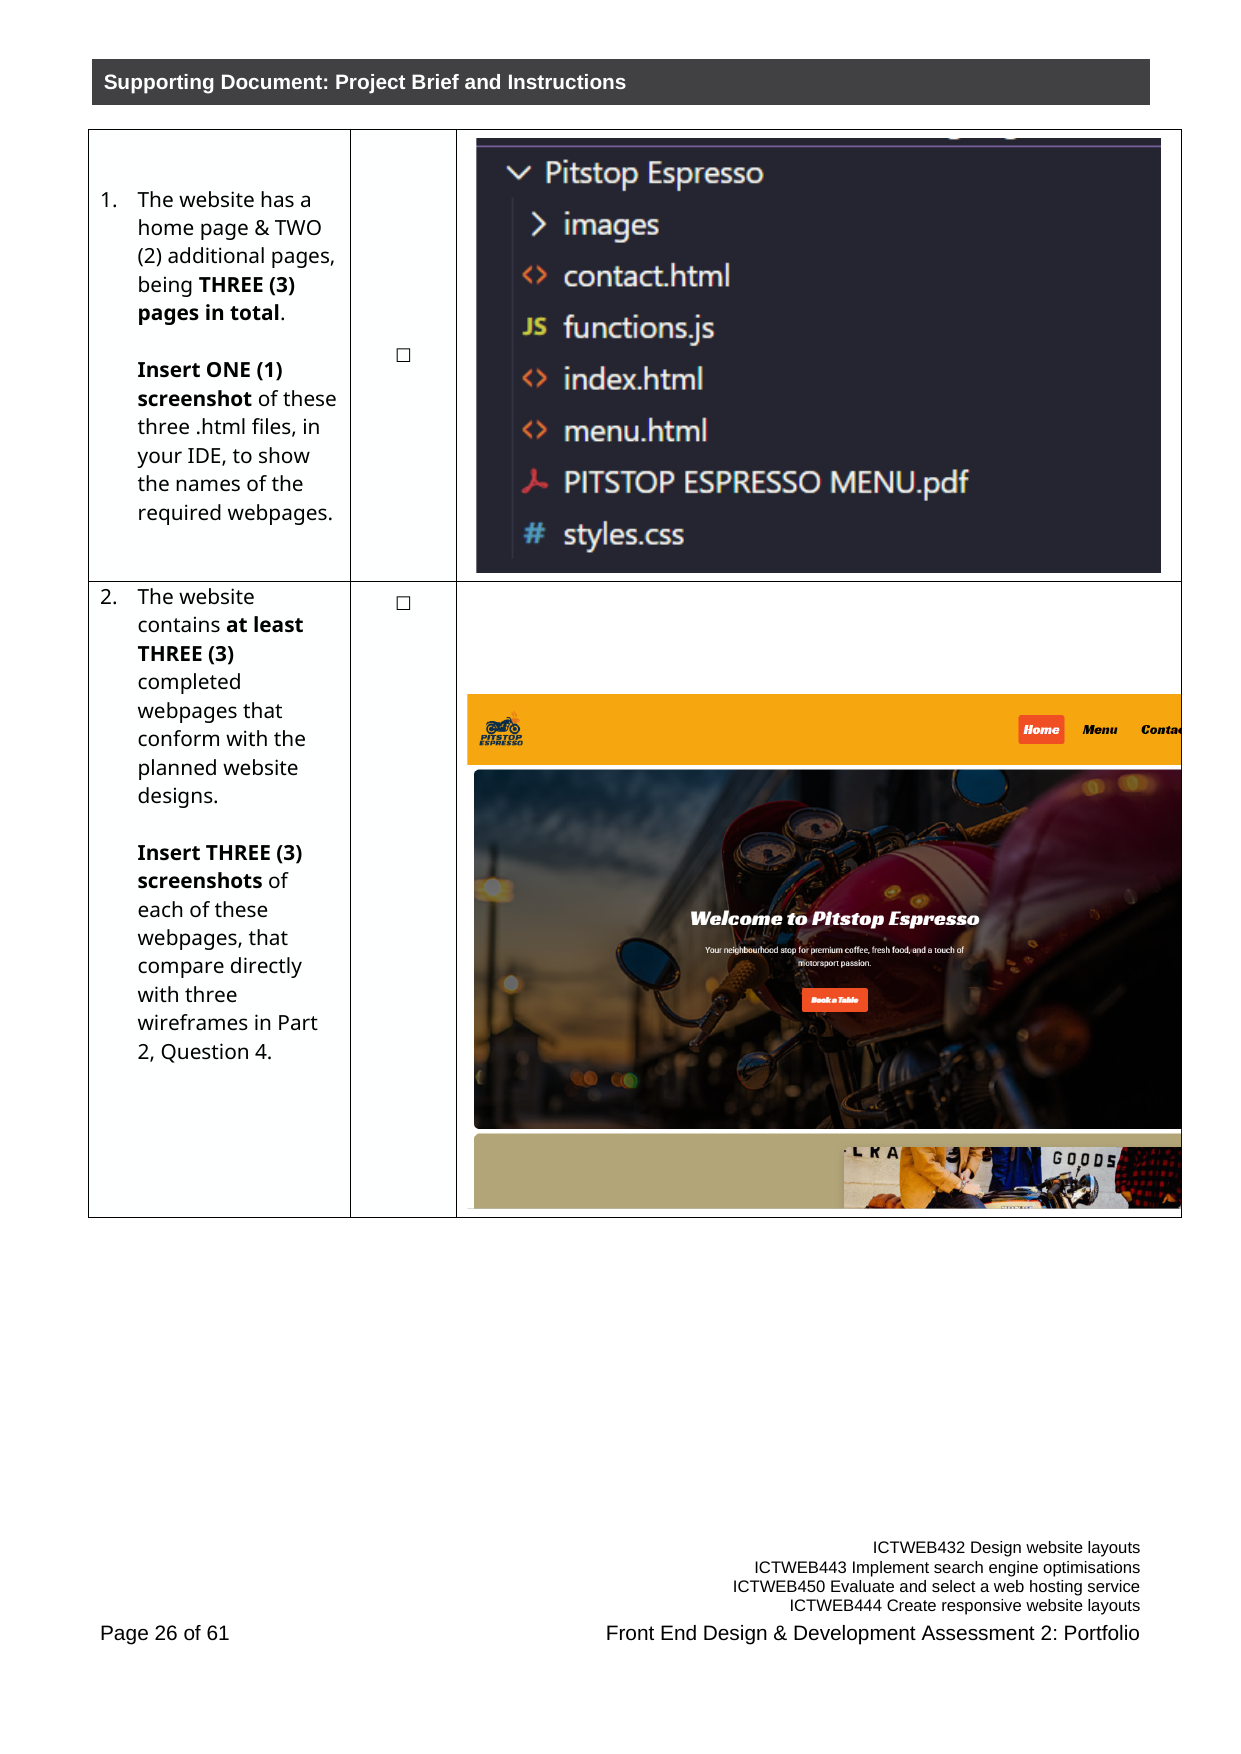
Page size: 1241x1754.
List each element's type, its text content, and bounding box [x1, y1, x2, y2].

table_cell The website has a home page & TWO (2) additional pages, being THREE (3) pages in total. Insert ONE (1) screenshot of these three .html files, in your IDE, to show the names of the required webpages. [89, 130, 350, 581]
table_cell [457, 582, 1181, 1217]
table_cell The website contains at least THREE (3) completed webpages that conform with the planned website designs. Insert THREE (3) screenshots of each of these webpages, that compare directly with three wireframes in Part 2, Question 4. [89, 582, 350, 1217]
table_cell [457, 130, 1181, 581]
picture [476, 138, 1161, 573]
picture [467, 694, 1182, 1209]
